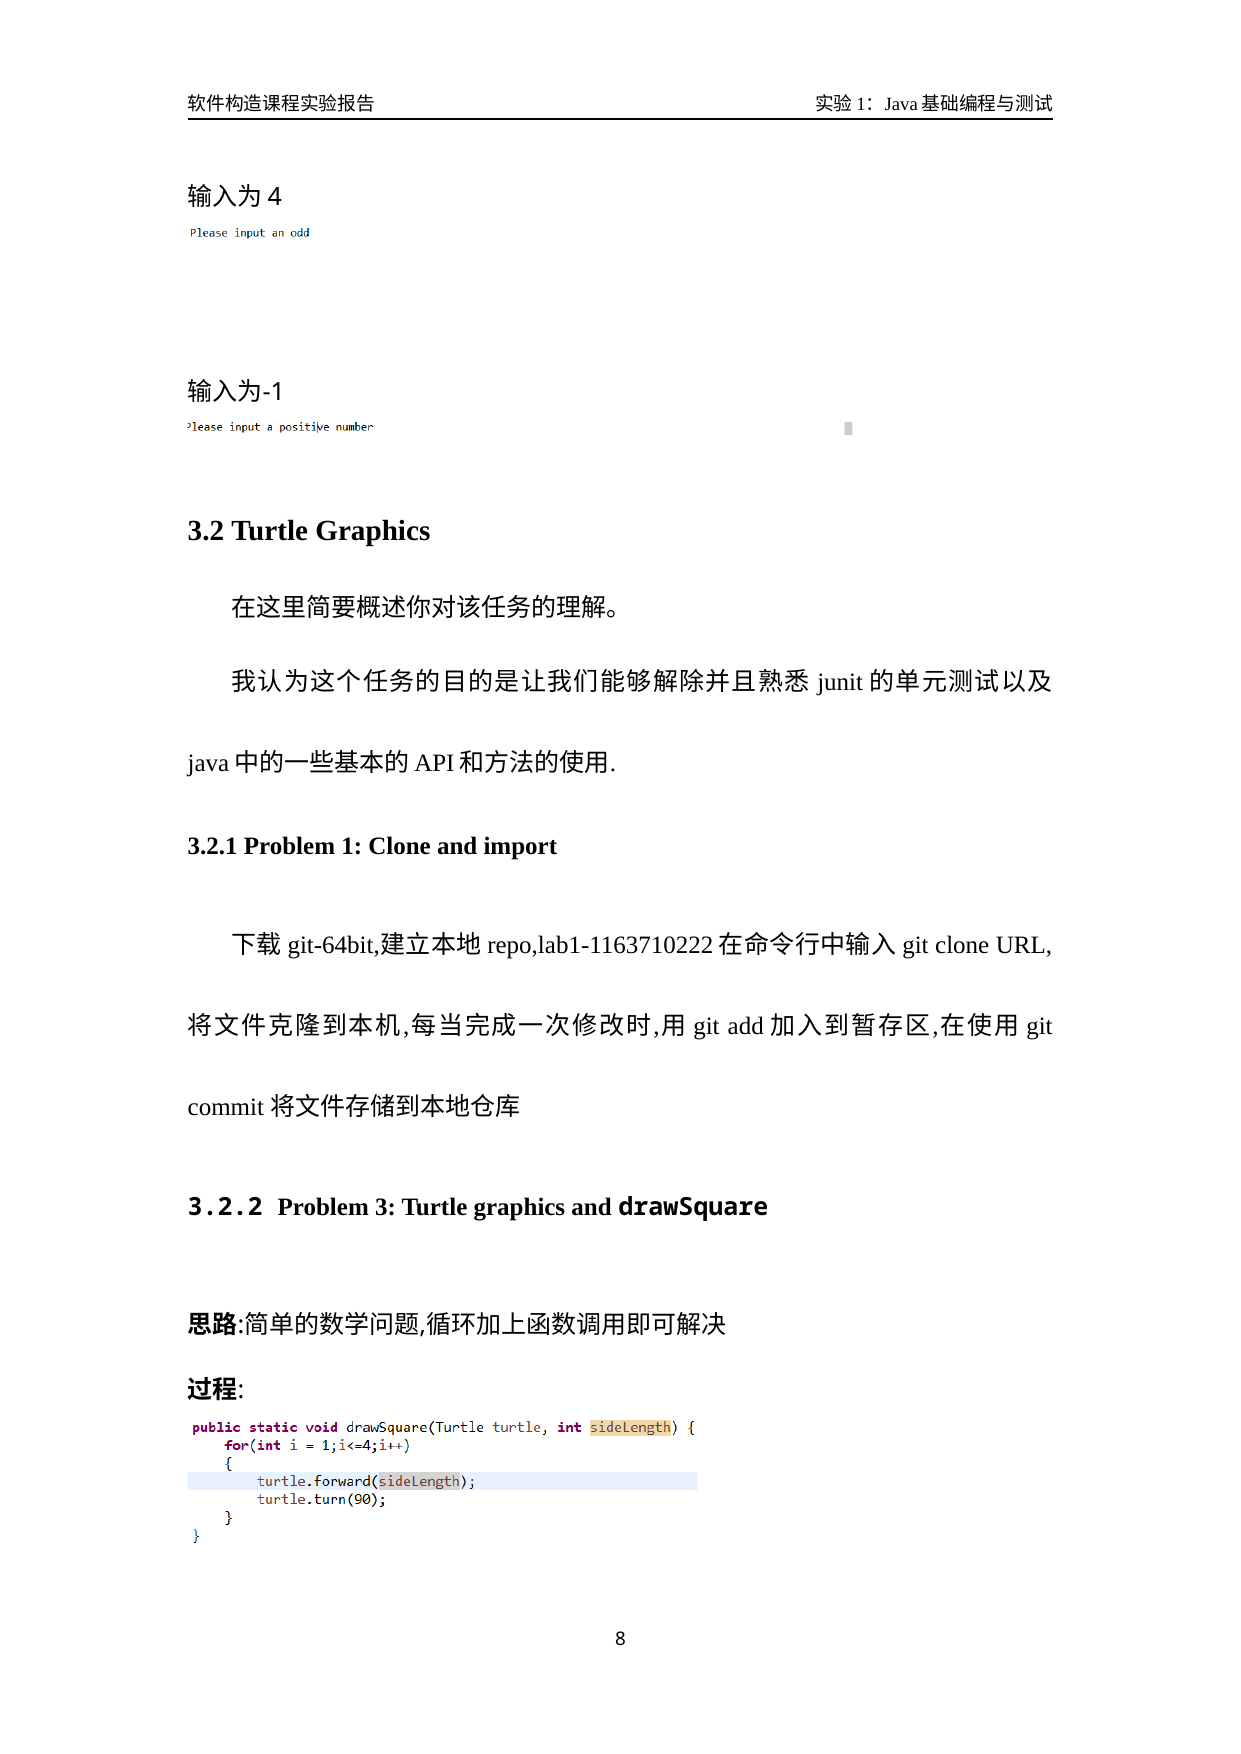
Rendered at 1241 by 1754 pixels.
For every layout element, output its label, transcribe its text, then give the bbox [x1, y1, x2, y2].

text 输入为4 [187, 162, 1053, 227]
picture [187, 227, 844, 247]
text 过程: [187, 1355, 1053, 1420]
text 在这里简要概述你对该任务的理解。 [187, 573, 1053, 638]
subtitle Problem 1: Clone and import [187, 829, 1053, 862]
text 思路:简单的数学问题,循环加上函数调用即可解决 [187, 1290, 1053, 1355]
text 输入为-1 [187, 357, 1053, 422]
subtitle Turtle Graphics [187, 497, 1053, 562]
text 我认为这个任务的目的是让我们能够解除并且熟悉junit的单元测试以及java中的一些基本的API和方法的使用. [187, 647, 1053, 793]
picture [187, 422, 853, 435]
text 下载git-64bit,建立本地repo,lab1-1163710222在命令行中输入git clone URL,将文件克隆到本机,每当完成一次修改时,用git add加入到暂存区,在使用git commit 将文件存储到本地仓库 [187, 910, 1053, 1137]
picture [187, 1420, 698, 1546]
subtitle Problem 3: Turtle graphics and drawSquare [187, 1173, 1053, 1238]
